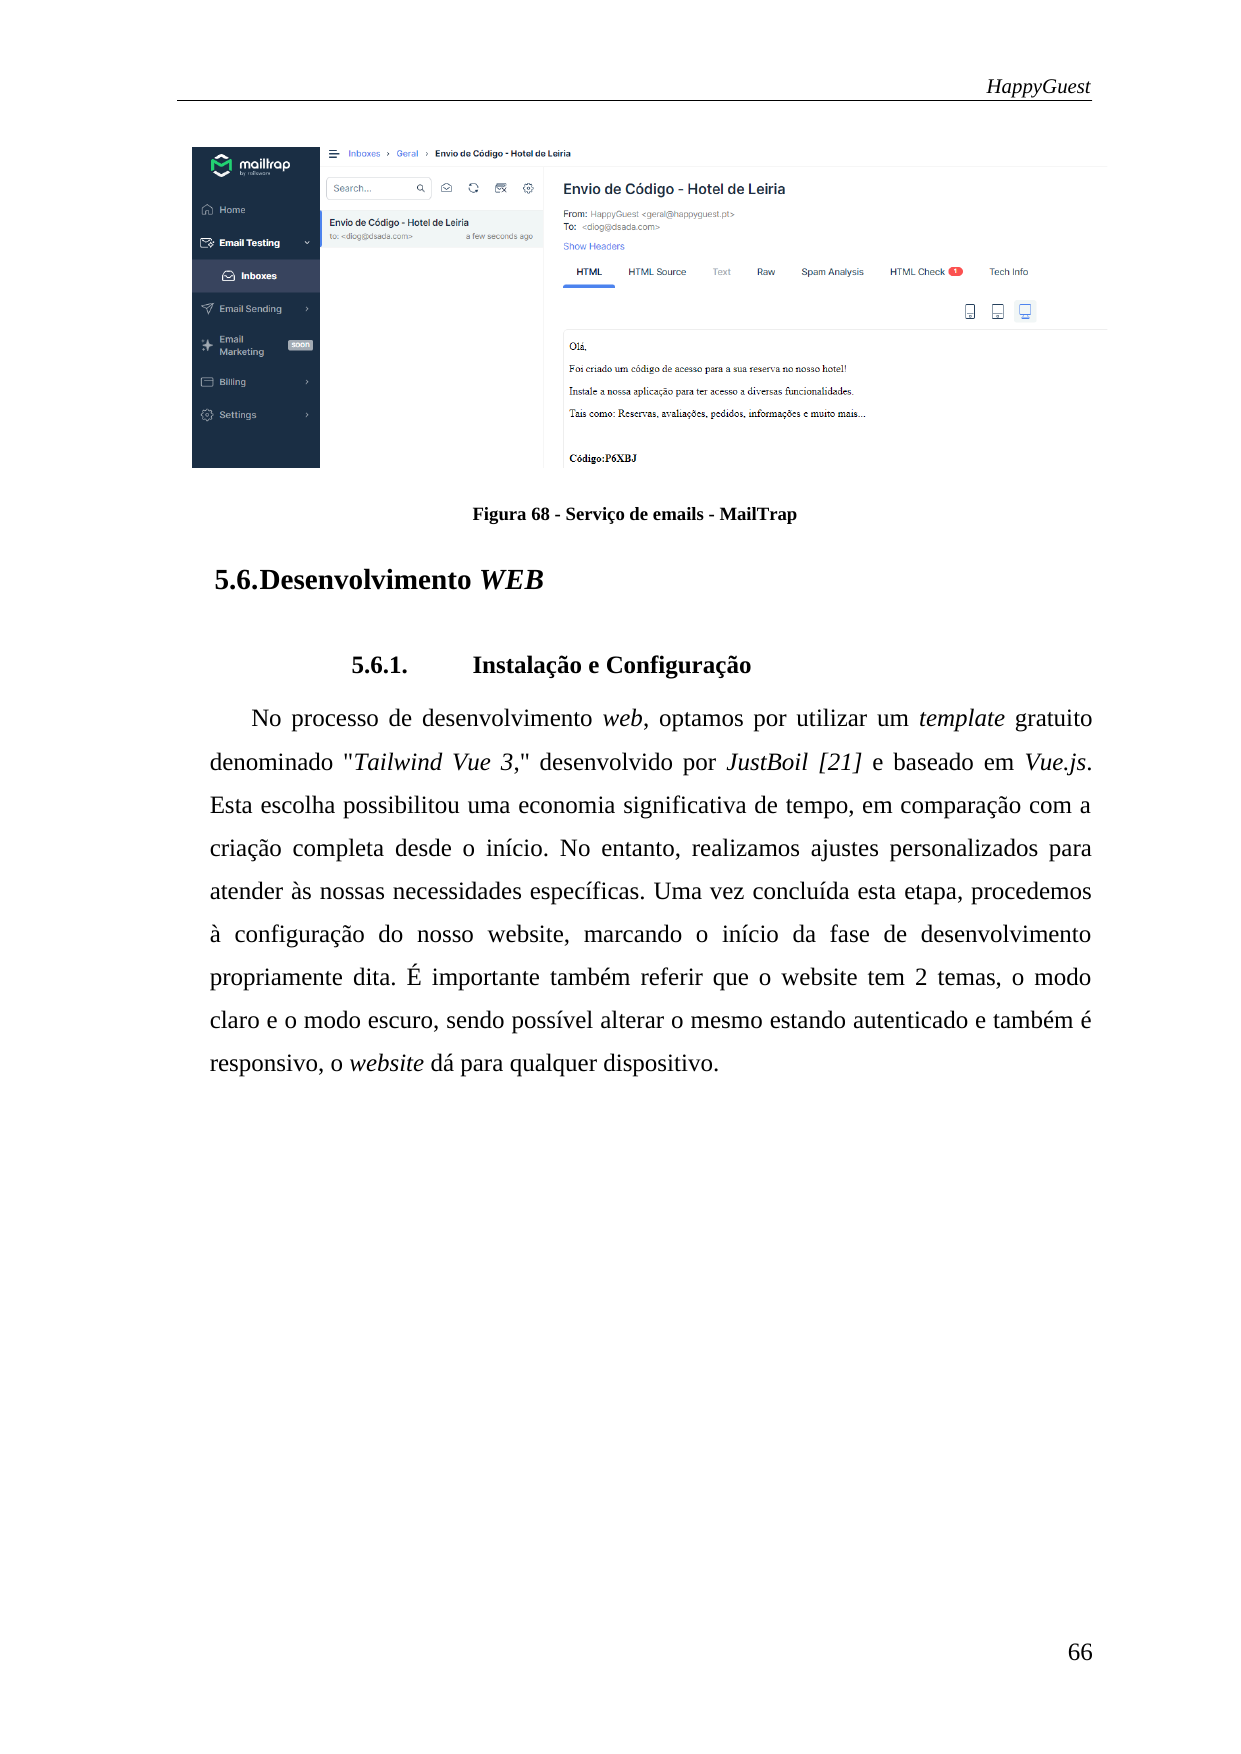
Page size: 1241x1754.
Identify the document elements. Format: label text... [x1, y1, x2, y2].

text Figura 68 - Serviço de emails - MailTrap [177, 503, 1092, 524]
subtitle Desenvolvimento WEB [214, 562, 1092, 596]
picture [192, 147, 1108, 468]
text No processo de desenvolvimento web, optamos por utilizar um template gratuito denominado "Tailwind Vue 3," desenvolvido por JustBoil [21] e baseado em Vue.js. Esta escolha possibilitou uma economia significativa de tempo, em comparação com a criação completa desde o início. No entanto, realizamos ajustes personalizados para atender às nossas necessidades específicas. Uma vez concluída esta etapa, procedemos à configuração do nosso website, marcando o início da fase de desenvolvimento propriamente dita. É importante também referir que o website tem 2 temas, o modo claro e o modo escuro, sendo possível alterar o mesmo estando autenticado e também é responsivo, o website dá para qualquer dispositivo. [209, 703, 1092, 1077]
subtitle Instalação e Configuração [310, 650, 1092, 678]
